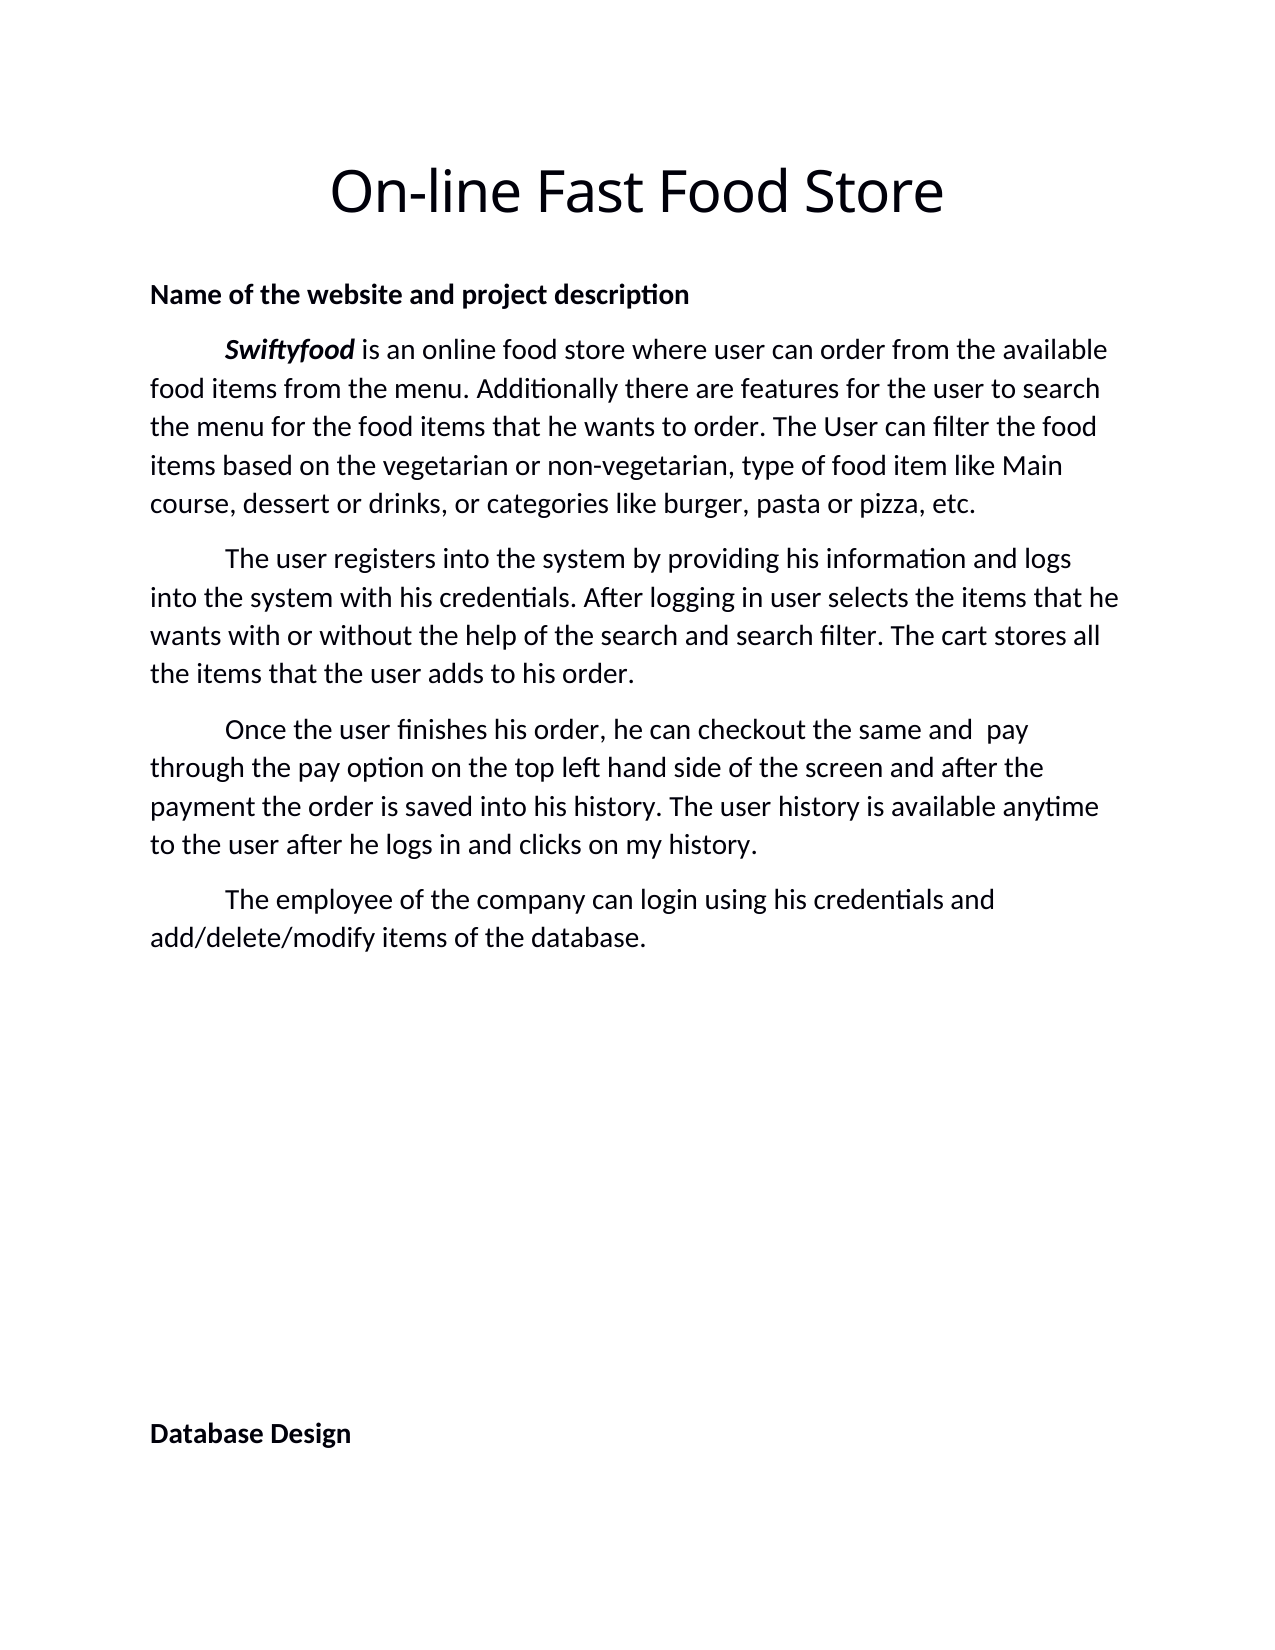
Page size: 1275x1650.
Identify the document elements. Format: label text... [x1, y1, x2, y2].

text Once the user finishes his order, he can checkout the same and pay through the pay option on the top left hand side of the screen and after the payment the order is saved into his history. The user history is available anytime to the user after he logs in and clicks on my history. [150, 711, 1125, 862]
text Swiftyfood is an online food store where user can order from the available food items from the menu. Additionally there are features for the user to search the menu for the food items that he wants to order. The User can filter the food items based on the vegetarian or non-vegetarian, type of food item like Main course, dessert or drinks, or categories like burger, pasta or pizza, etc. [150, 331, 1125, 521]
text Database Design [150, 1416, 1125, 1451]
text The user registers into the system by providing his information and logs into the system with his credentials. After logging in user selects the items that he wants with or without the help of the search and search filter. The cart stores all the items that the user adds to his order. [150, 540, 1125, 691]
text The employee of the company can login using his credentials and add/delete/modify items of the database. [150, 881, 1125, 955]
title On-line Fast Food Store [150, 150, 1125, 229]
text Name of the website and project description [150, 276, 1125, 312]
